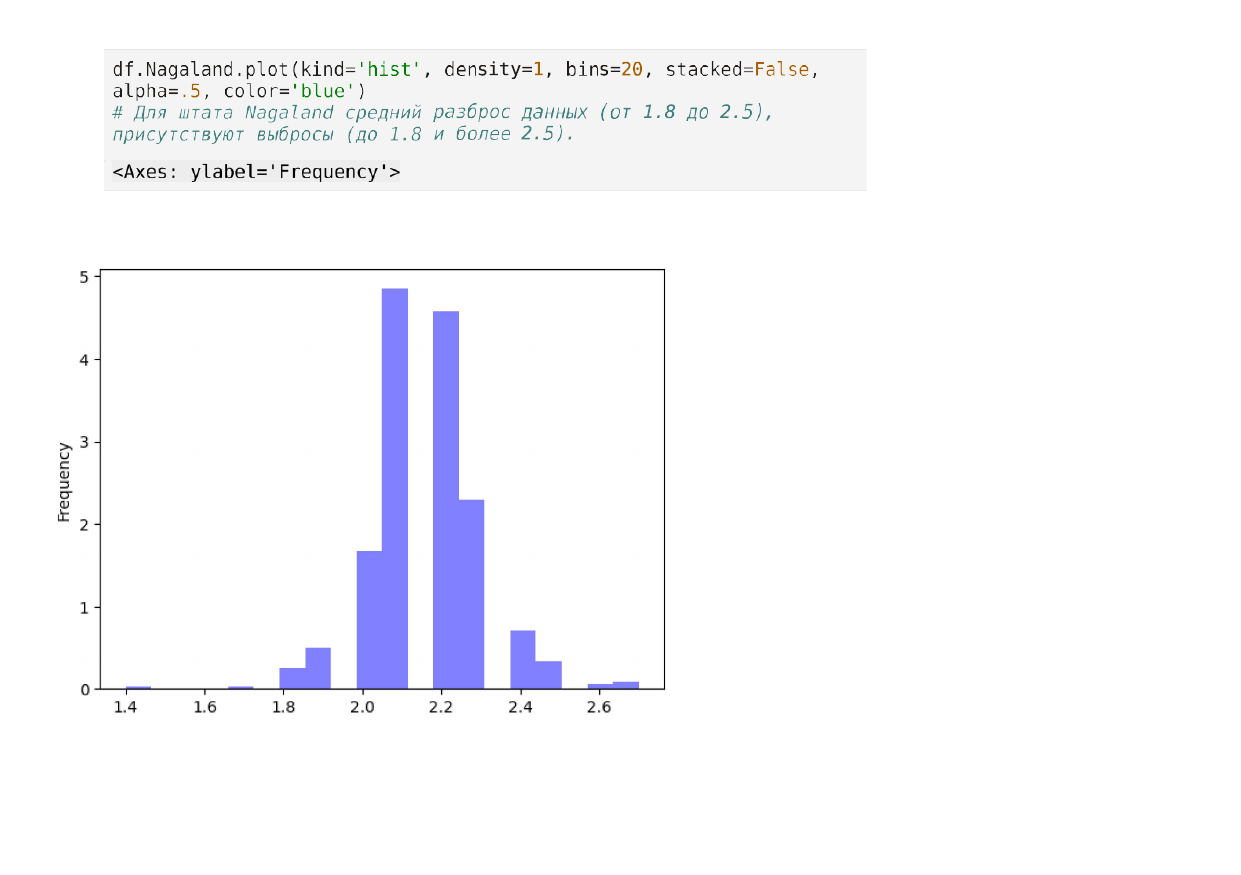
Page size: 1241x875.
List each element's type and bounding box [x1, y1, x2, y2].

picture [667, 61, 816, 78]
picture [742, 103, 761, 121]
picture [445, 61, 476, 76]
picture [601, 103, 620, 121]
picture [521, 107, 588, 121]
picture [543, 125, 562, 142]
picture [57, 267, 667, 714]
picture [112, 61, 421, 144]
picture [433, 103, 510, 140]
picture [112, 160, 400, 182]
picture [686, 107, 708, 121]
picture [567, 61, 598, 76]
